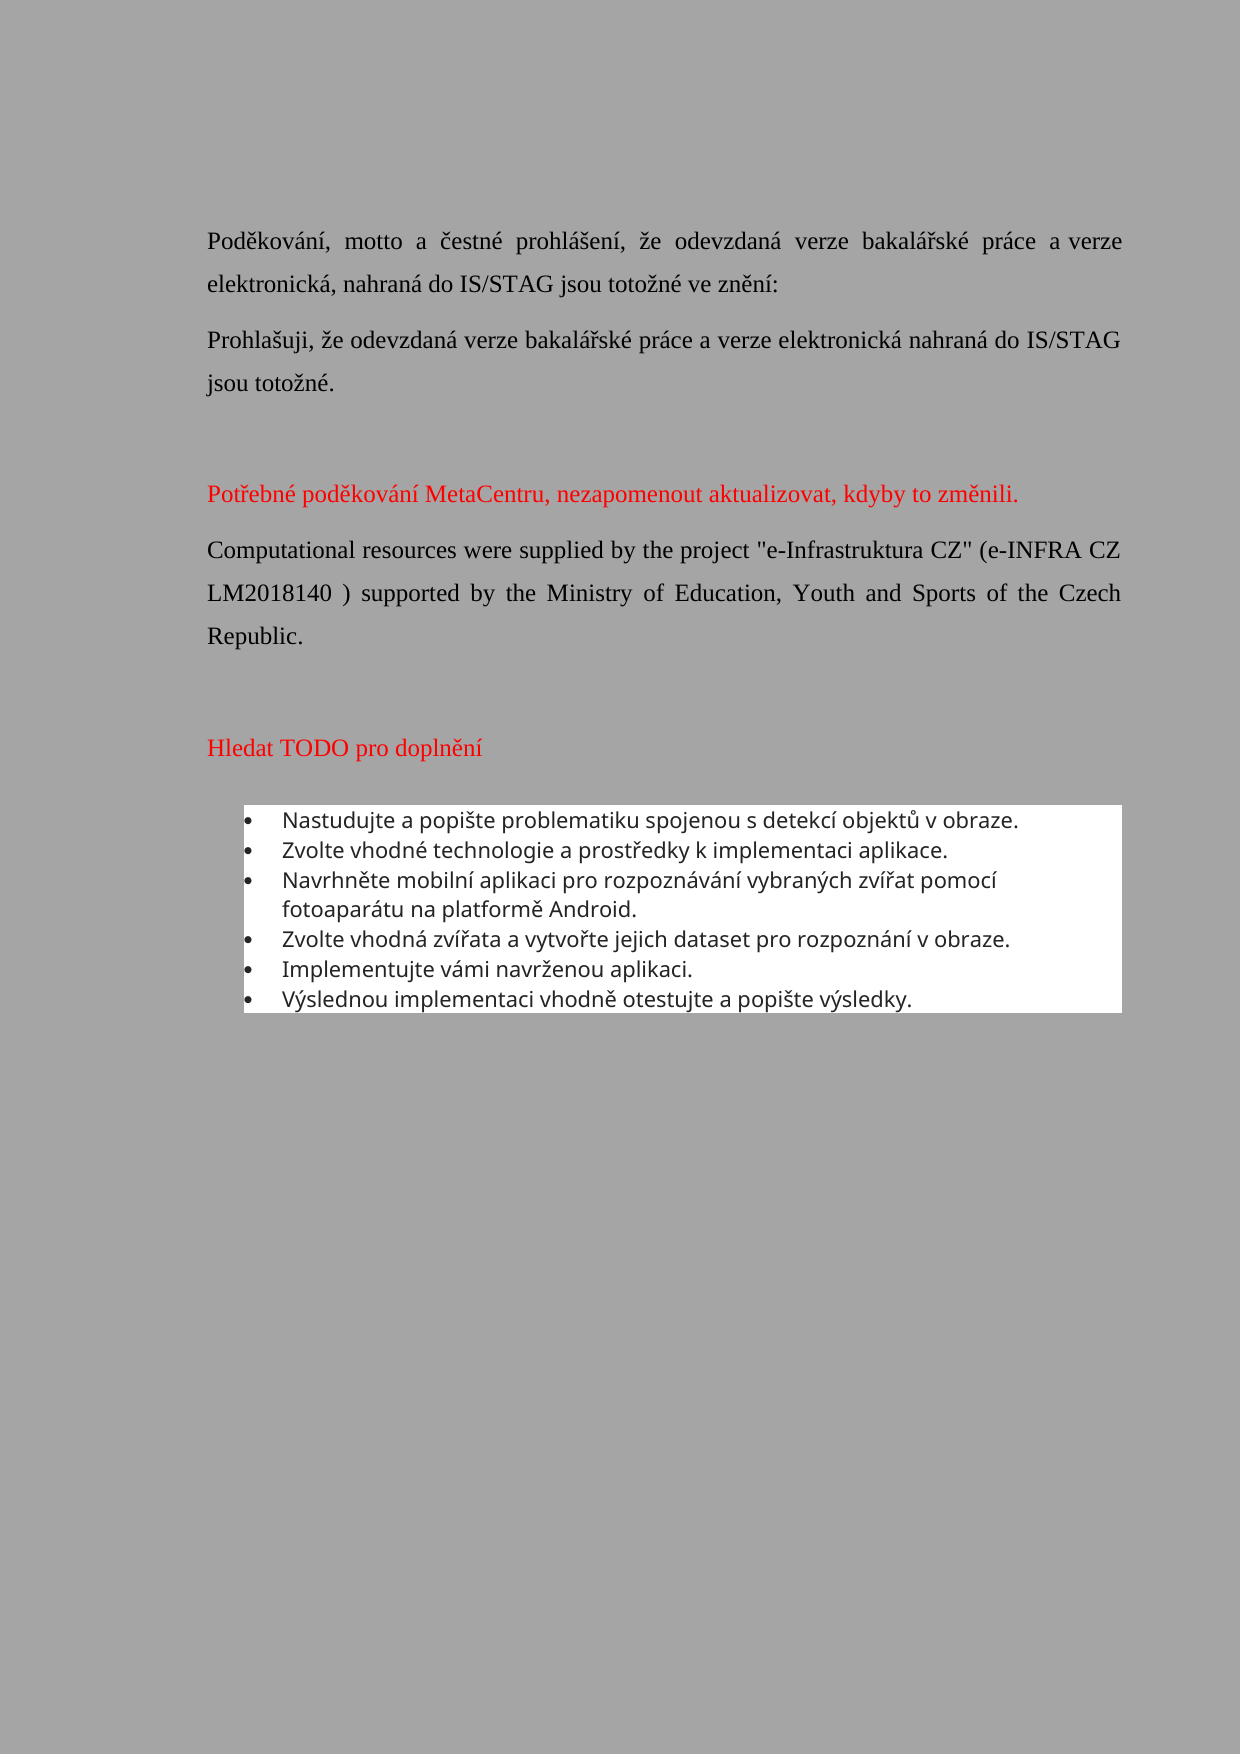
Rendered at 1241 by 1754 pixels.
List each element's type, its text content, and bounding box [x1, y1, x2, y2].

text Prohlašuji, že odevzdaná verze bakalářské práce a verze elektronická nahraná do IS/STAG jsou totožné. [207, 325, 1122, 397]
list Výslednou implementaci vhodně otestujte a popište výsledky. [244, 984, 1122, 1013]
text Hledat TODO pro doplnění [207, 733, 1122, 761]
list Navrhněte mobilní aplikaci pro rozpoznávání vybraných zvířat pomocí fotoaparátu na platformě Android. [244, 864, 1122, 924]
list Zvolte vhodná zvířata a vytvořte jejich dataset pro rozpoznání v obraze. [244, 924, 1122, 954]
text Potřebné poděkování MetaCentru, nezapomenout aktualizovat, kdyby to změnili. [207, 479, 1122, 508]
list Implementujte vámi navrženou aplikaci. [244, 954, 1122, 984]
list Zvolte vhodné technologie a prostředky k implementaci aplikace. [244, 835, 1122, 864]
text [207, 226, 1122, 298]
list Nastudujte a popište problematiku spojenou s detekcí objektů v obraze. [244, 805, 1122, 835]
text Computational resources were supplied by the project "e-Infrastruktura CZ" (e-INFRA CZ LM2018140 ) supported by the Ministry of Education, Youth and Sports of the Czech Republic. [207, 535, 1122, 650]
